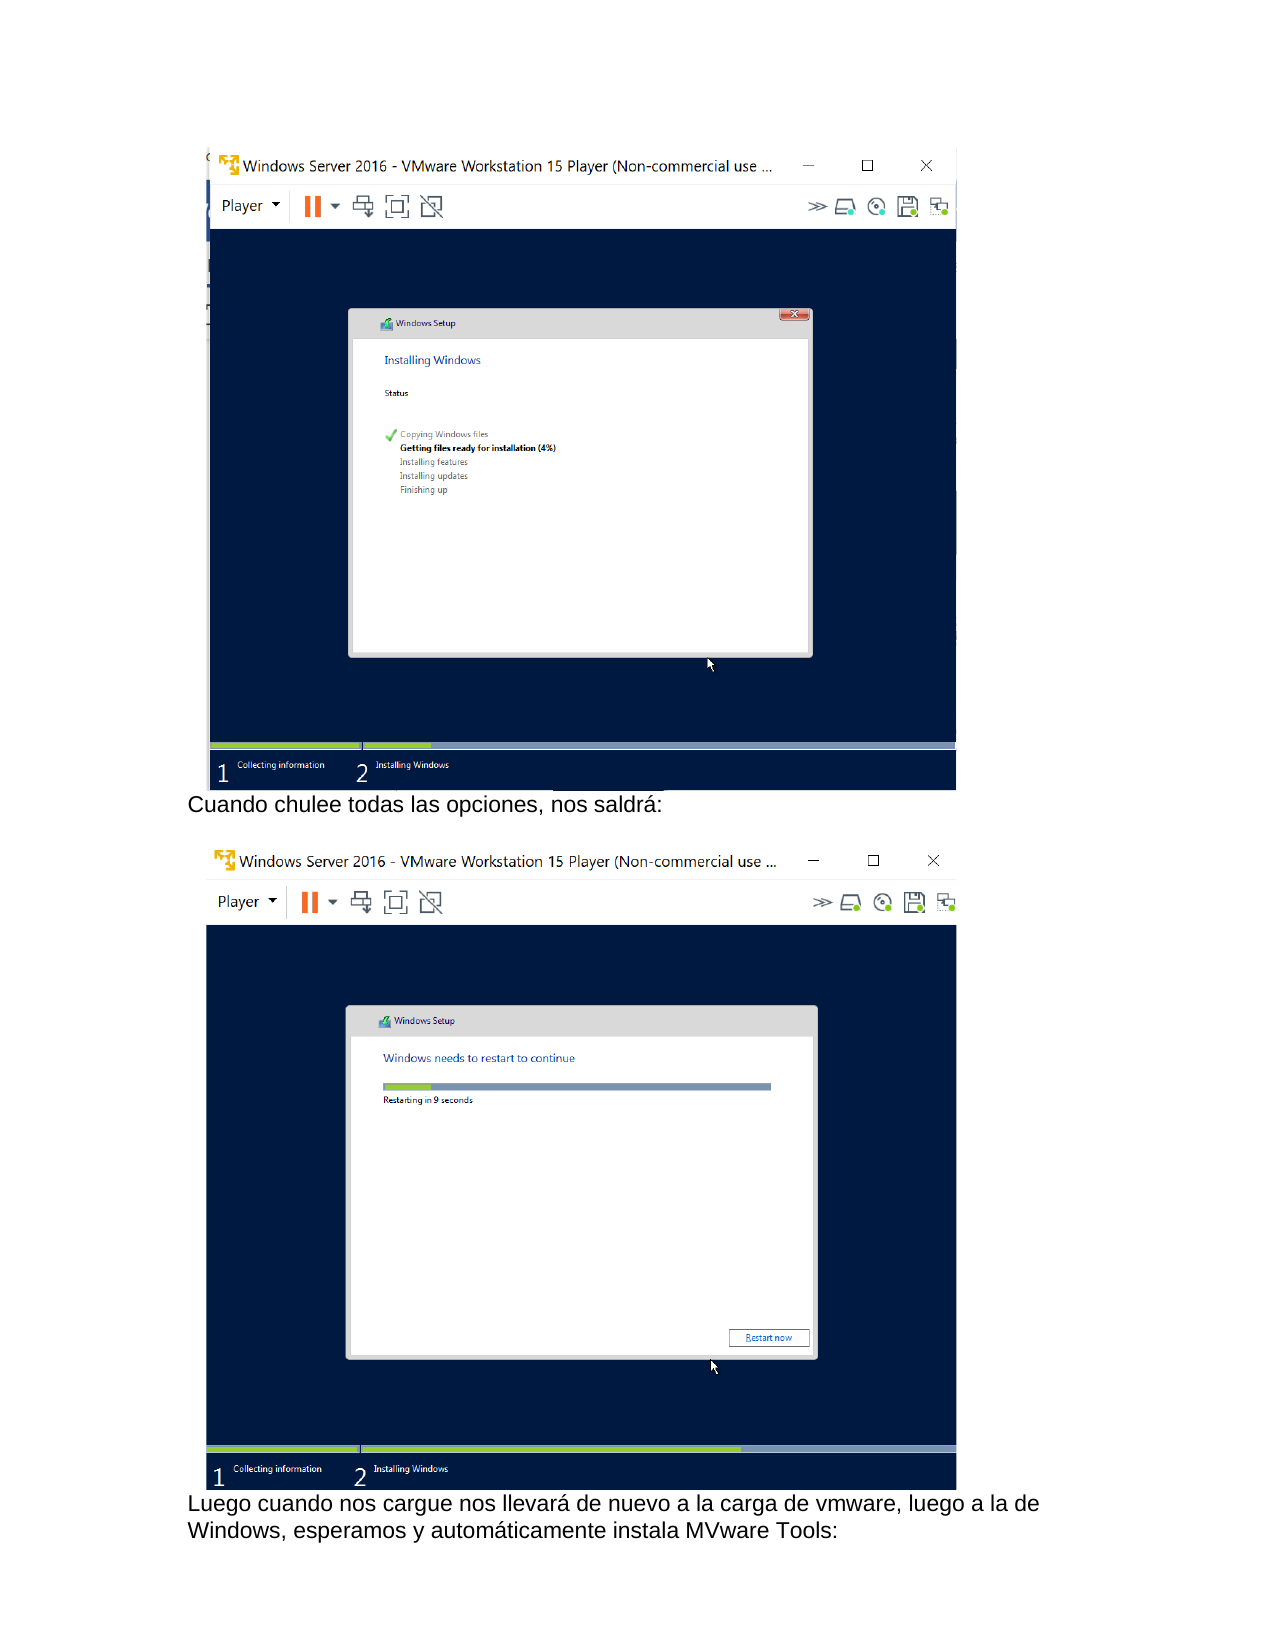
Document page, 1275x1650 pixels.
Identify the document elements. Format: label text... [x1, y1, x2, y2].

text Luego cuando nos cargue nos llevará de nuevo a la carga de vmware, luego a la de Windows, esperamos y automáticamente instala MVware Tools: [187, 1490, 1133, 1543]
text Cuando chulee todas las opciones, nos saldrá: [187, 791, 1133, 817]
